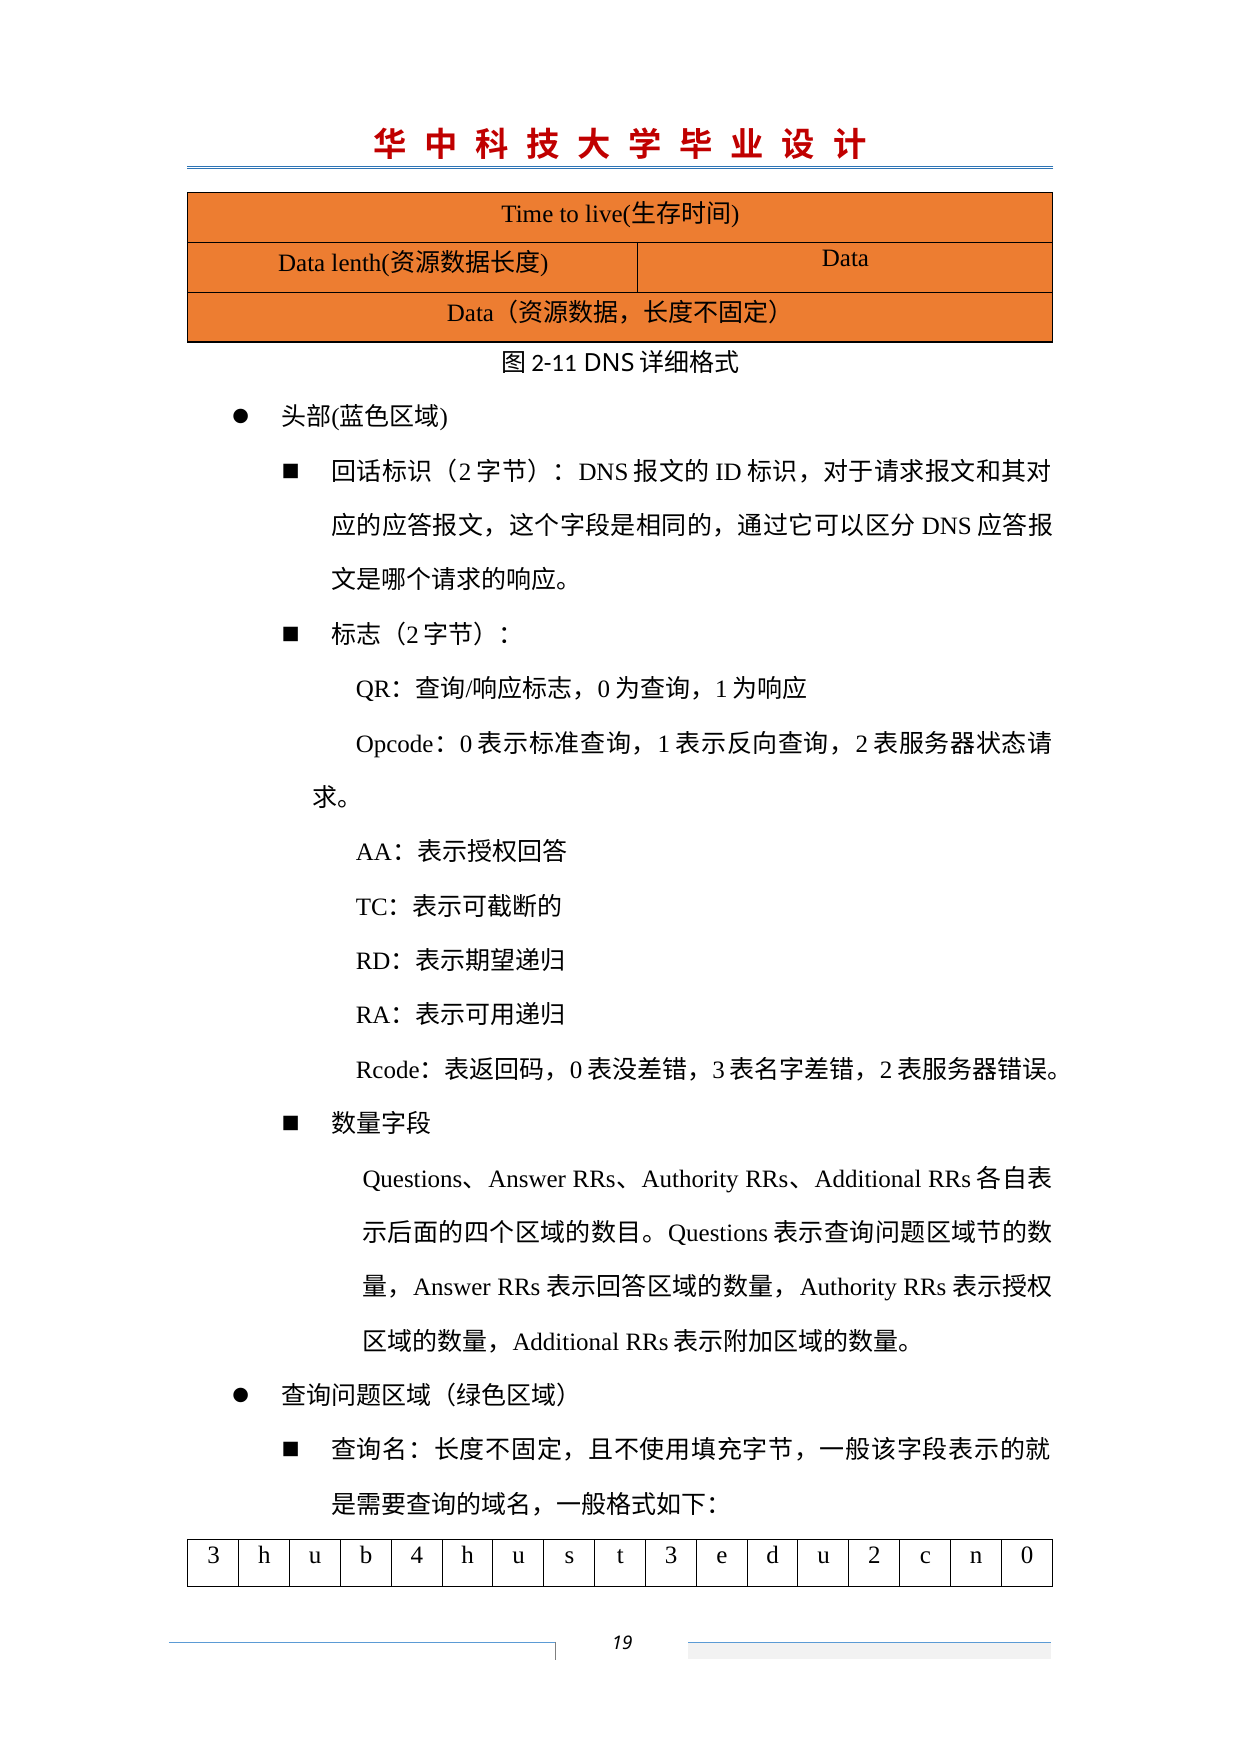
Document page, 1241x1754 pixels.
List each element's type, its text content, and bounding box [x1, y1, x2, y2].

table_cell Data lenth(资源数据长度) [188, 243, 637, 292]
table_header n [951, 1540, 1001, 1586]
text AA：表示授权回答 [312, 832, 1053, 868]
table_header h [239, 1540, 289, 1586]
table_header c [900, 1540, 950, 1586]
table_header 2 [849, 1540, 899, 1586]
text RA：表示可用递归 [312, 995, 1053, 1031]
list 数量字段 [281, 1104, 1053, 1140]
list 标志（2字节）： [281, 614, 1053, 651]
table_header 3 [188, 1540, 238, 1586]
table_header 4 [392, 1540, 442, 1586]
table_cell Time to live(生存时间) [188, 193, 1052, 242]
text TC：表示可截断的 [312, 886, 1053, 922]
table_header 0 [1002, 1540, 1052, 1586]
list 查询问题区域（绿色区域） [231, 1376, 1053, 1412]
table_header t [595, 1540, 645, 1586]
text QR：查询/响应标志，0为查询，1为响应 [312, 669, 1053, 705]
table_header b [341, 1540, 391, 1586]
text Rcode：表返回码，0表没差错，3表名字差错，2表服务器错误。 [312, 1049, 1053, 1086]
table_header e [697, 1540, 747, 1586]
table_header d [748, 1540, 797, 1586]
table_header h [443, 1540, 492, 1586]
text Questions、Answer RRs、Authority RRs、Additional RRs各自表示后面的四个区域的数目。Questions表示查询问题区域节的数量，Answer RRs表示回答区域的数量，Authority RRs表示授权区域的数量，Additional RRs表示附加区域的数量。 [362, 1158, 1053, 1357]
list 回话标识（2字节）：DNS报文的ID标识，对于请求报文和其对应的应答报文，这个字段是相同的，通过它可以区分DNS应答报文是哪个请求的响应。 [281, 451, 1053, 596]
table_header 3 [646, 1540, 696, 1586]
table_header s [544, 1540, 594, 1586]
text 图2-11 DNS详细格式 [187, 343, 1053, 379]
list 查询名：长度不固定，且不使用填充字节，一般该字段表示的就是需要查询的域名，一般格式如下： [281, 1430, 1053, 1521]
table_header u [493, 1540, 543, 1586]
table_header u [290, 1540, 340, 1586]
text Opcode：0表示标准查询，1表示反向查询，2表服务器状态请求。 [312, 723, 1053, 814]
table_cell Data（资源数据，长度不固定） [188, 293, 1052, 341]
list 头部(蓝色区域) [231, 397, 1053, 433]
table_cell Data [638, 243, 1052, 292]
text RD：表示期望递归 [312, 941, 1053, 977]
table_header u [798, 1540, 848, 1586]
